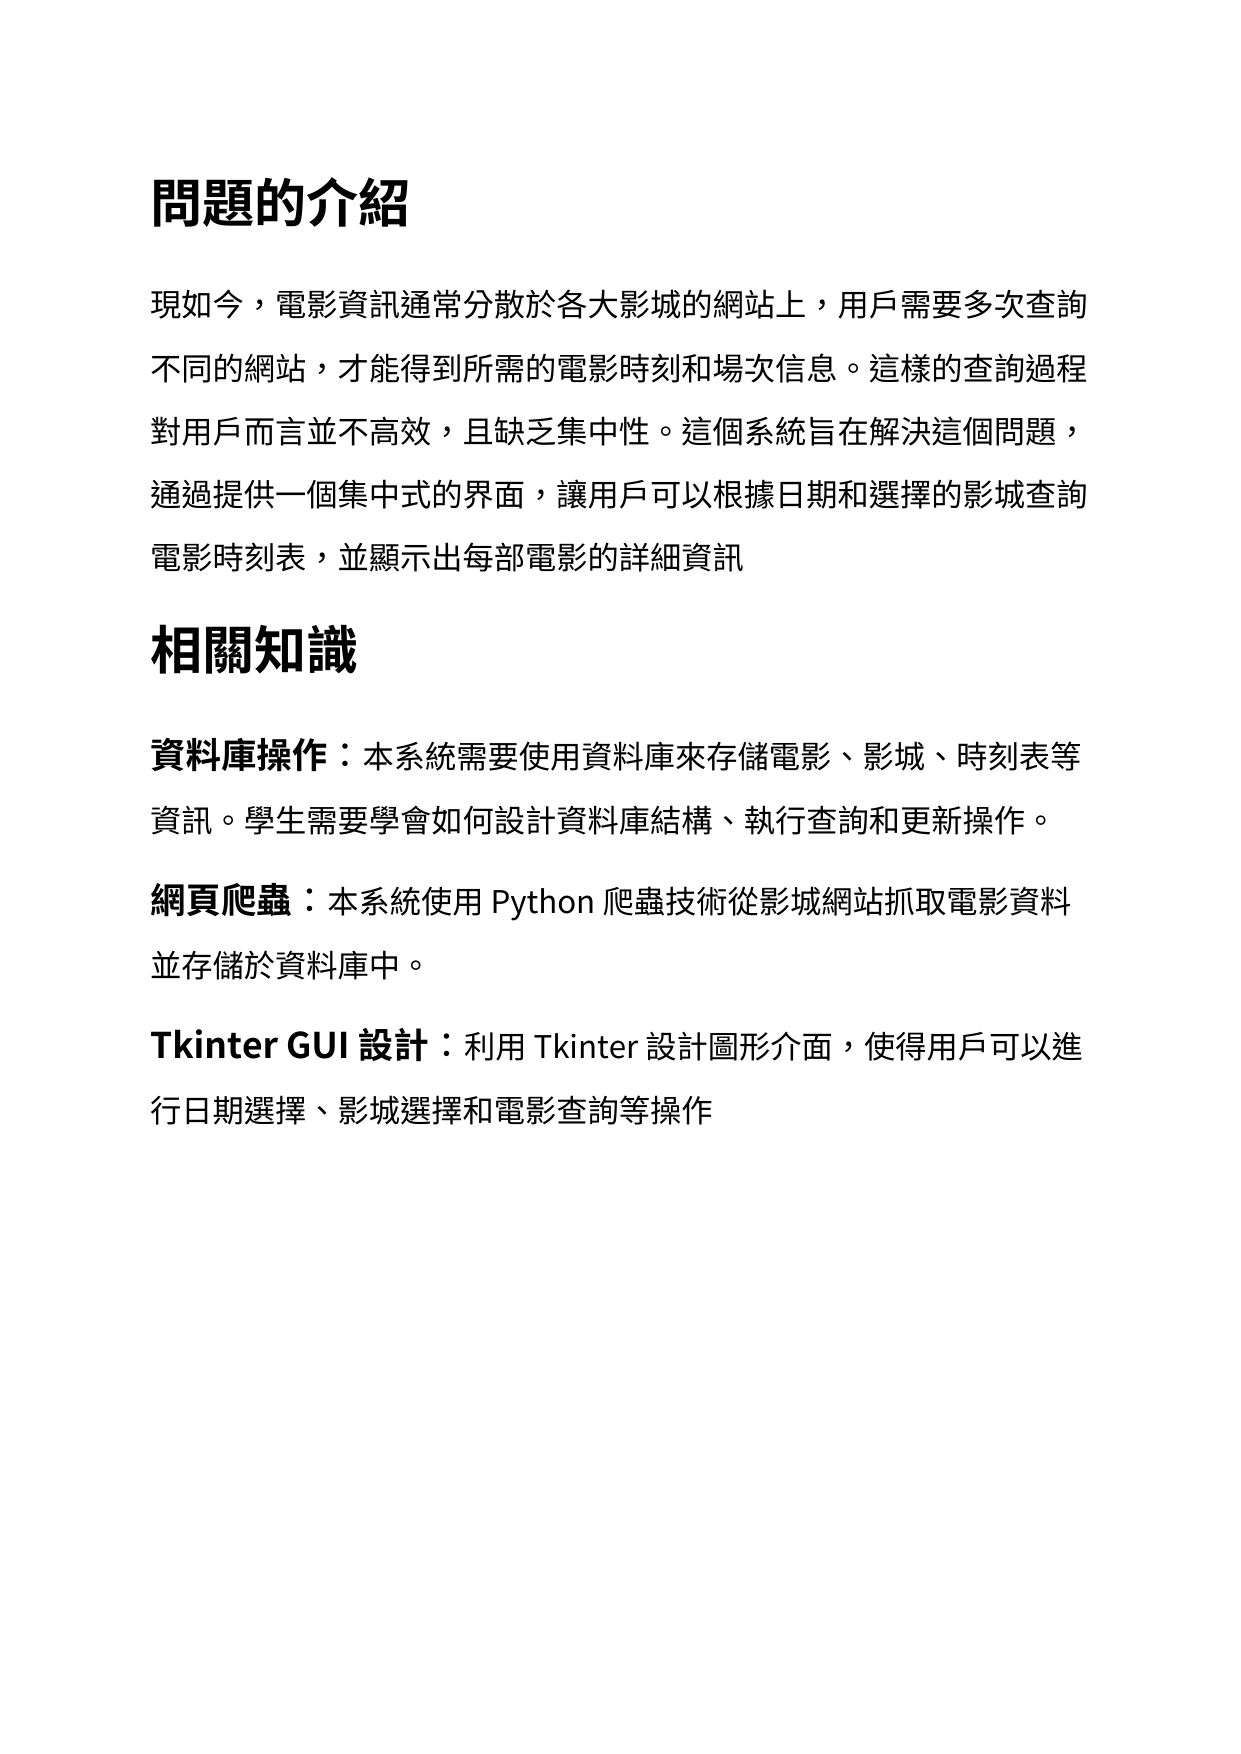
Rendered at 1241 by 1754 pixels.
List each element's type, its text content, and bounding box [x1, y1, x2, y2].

text 相關知識 [150, 609, 1090, 684]
text 資料庫操作：本系統需要使用資料庫來存儲電影、影城、時刻表等資訊。學生需要學會如何設計資料庫結構、執行查詢和更新操作。 [150, 727, 1090, 842]
text 網頁爬蟲：本系統使用 Python 爬蟲技術從影城網站抓取電影資料並存儲於資料庫中。 [150, 872, 1090, 987]
text 現如今，電影資訊通常分散於各大影城的網站上，用戶需要多次查詢不同的網站，才能得到所需的電影時刻和場次信息。這樣的查詢過程對用戶而言並不高效，且缺乏集中性。這個系統旨在解決這個問題，通過提供一個集中式的界面，讓用戶可以根據日期和選擇的影城查詢電影時刻表，並顯示出每部電影的詳細資訊 [150, 281, 1090, 579]
text Tkinter GUI 設計：利用 Tkinter 設計圖形介面，使得用戶可以進行日期選擇、影城選擇和電影查詢等操作 [150, 1017, 1090, 1132]
text 問題的介紹 [150, 162, 1090, 238]
